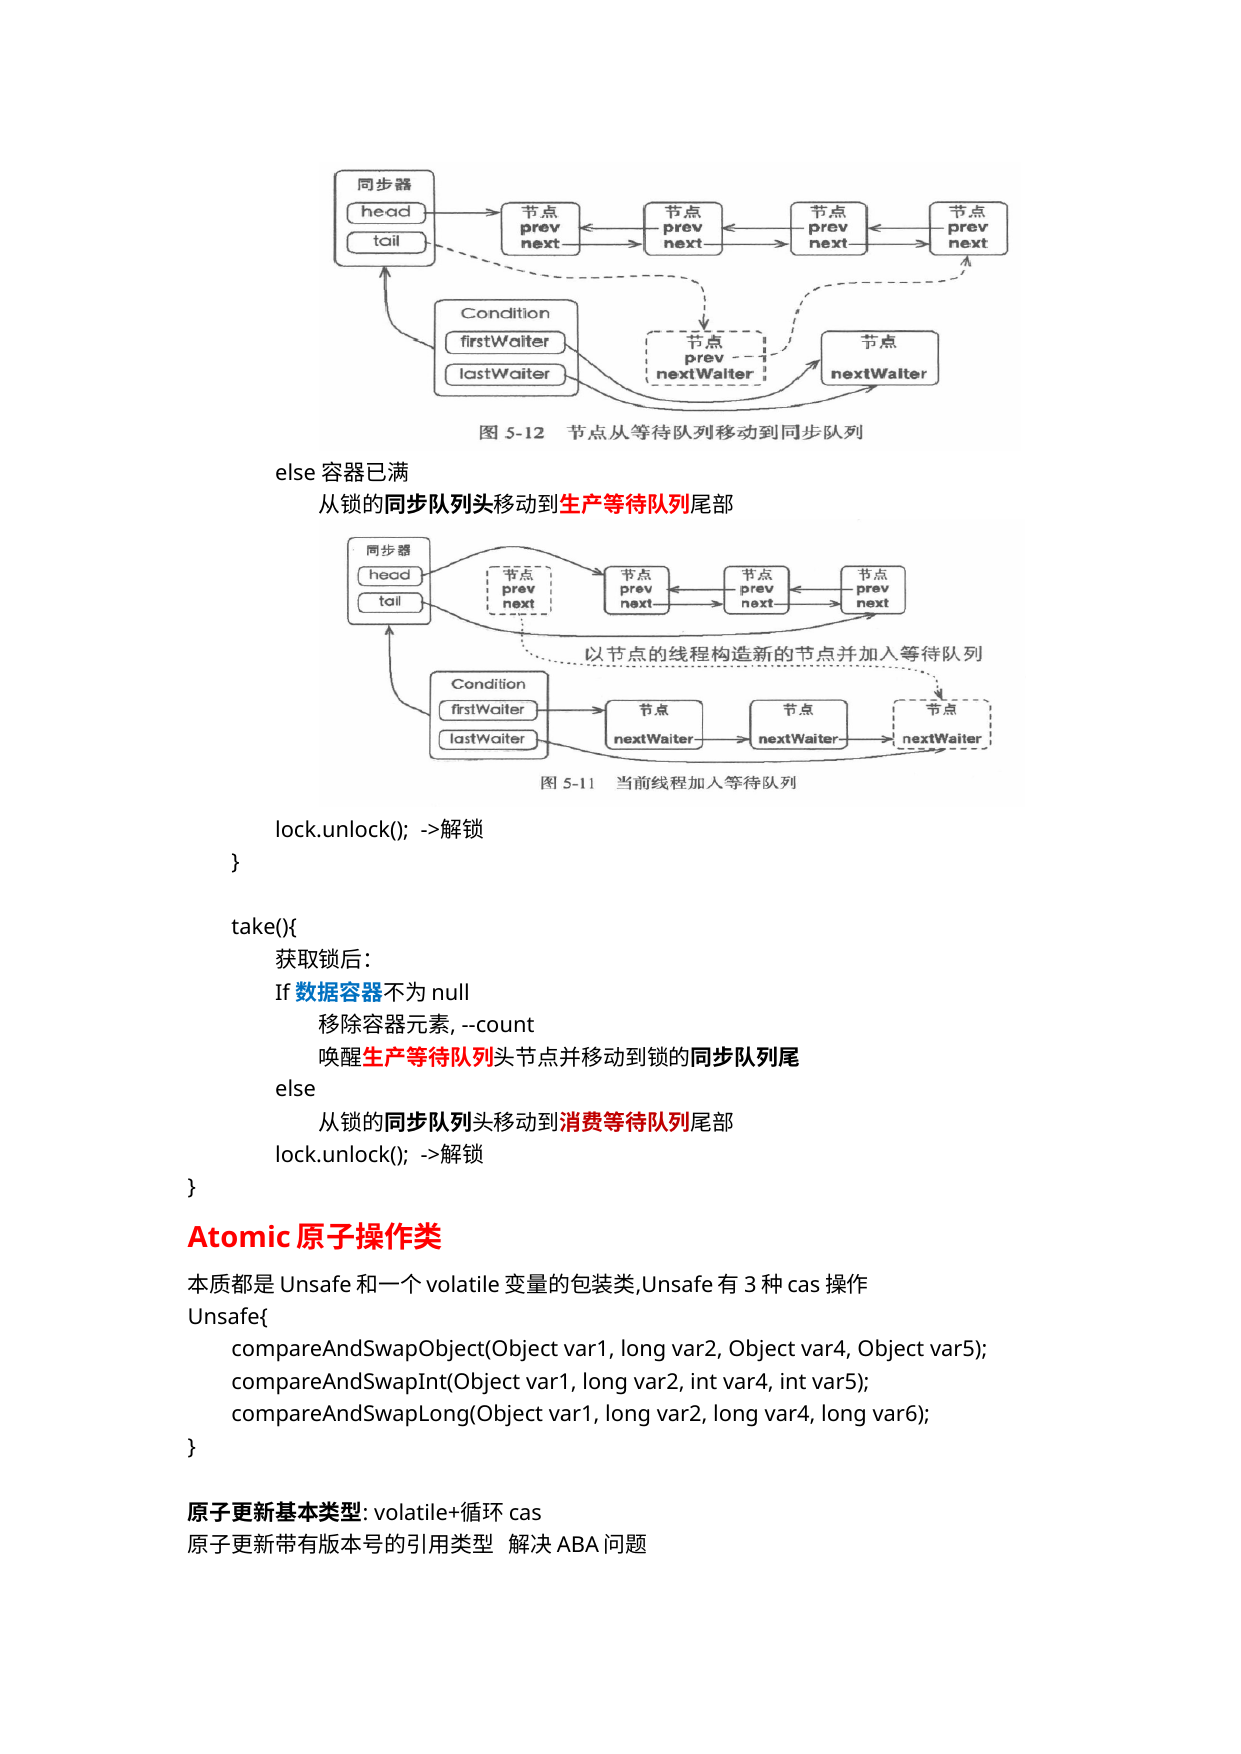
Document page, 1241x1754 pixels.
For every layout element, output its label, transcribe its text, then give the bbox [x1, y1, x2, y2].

text compareAndSwapLong(Object var1, long var2, long var4, long var6); [187, 1397, 1053, 1429]
text If 数据容器不为null [231, 974, 1053, 1007]
text take(){ [187, 909, 1053, 942]
text } [187, 1429, 1053, 1462]
text 移除容器元素, --count [275, 1007, 1053, 1039]
text Unsafe{ [187, 1299, 1053, 1332]
picture [318, 519, 1026, 807]
text } [187, 844, 1053, 877]
text lock.unlock(); ->解锁 [231, 812, 1053, 844]
text 原子更新基本类型: volatile+循环cas [187, 1494, 1053, 1527]
picture [318, 162, 1022, 451]
text 原子更新带有版本号的引用类型 解决ABA问题 [187, 1527, 1053, 1559]
text } [187, 1169, 1053, 1202]
text 唤醒生产等待队列头节点并移动到锁的同步队列尾 [275, 1039, 1053, 1072]
text 从锁的同步队列头移动到生产等待队列尾部 [275, 487, 1053, 519]
text Atomic原子操作类 [187, 1202, 1053, 1267]
text else 容器已满 [231, 454, 1053, 487]
text compareAndSwapInt(Object var1, long var2, int var4, int var5); [187, 1364, 1053, 1397]
text 从锁的同步队列头移动到消费等待队列尾部 [275, 1104, 1053, 1137]
text compareAndSwapObject(Object var1, long var2, Object var4, Object var5); [187, 1332, 1053, 1364]
text 本质都是Unsafe和一个volatile变量的包装类,Unsafe有3种cas操作 [187, 1267, 1053, 1299]
text else [231, 1072, 1053, 1104]
text 获取锁后： [231, 942, 1053, 974]
text lock.unlock(); ->解锁 [187, 1137, 1053, 1169]
